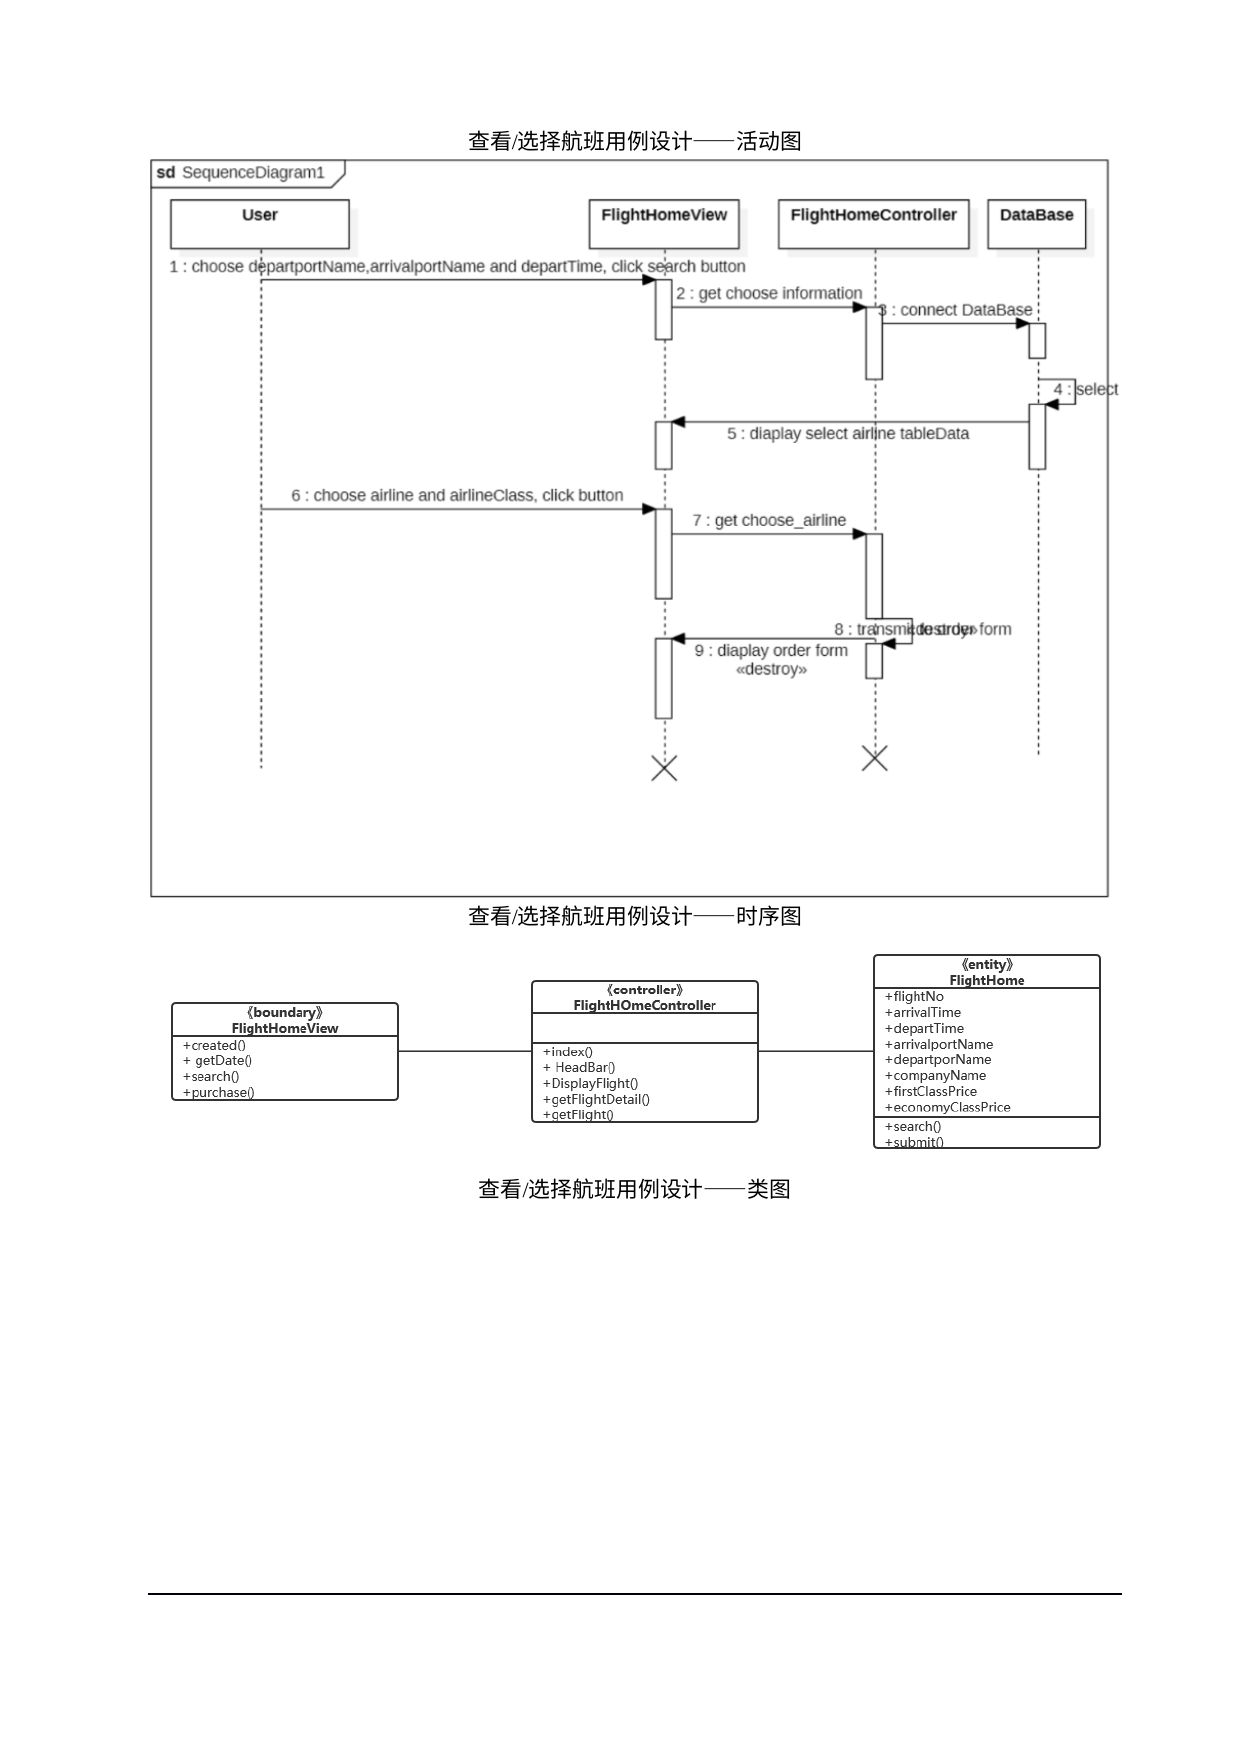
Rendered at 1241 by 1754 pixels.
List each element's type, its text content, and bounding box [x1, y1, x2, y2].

picture [147, 930, 1123, 1172]
text 查看/选择航班用例设计——活动图 [148, 124, 1122, 156]
picture [147, 156, 1123, 899]
text 查看/选择航班用例设计——时序图 [148, 899, 1122, 930]
text 查看/选择航班用例设计——类图 [148, 1172, 1122, 1203]
